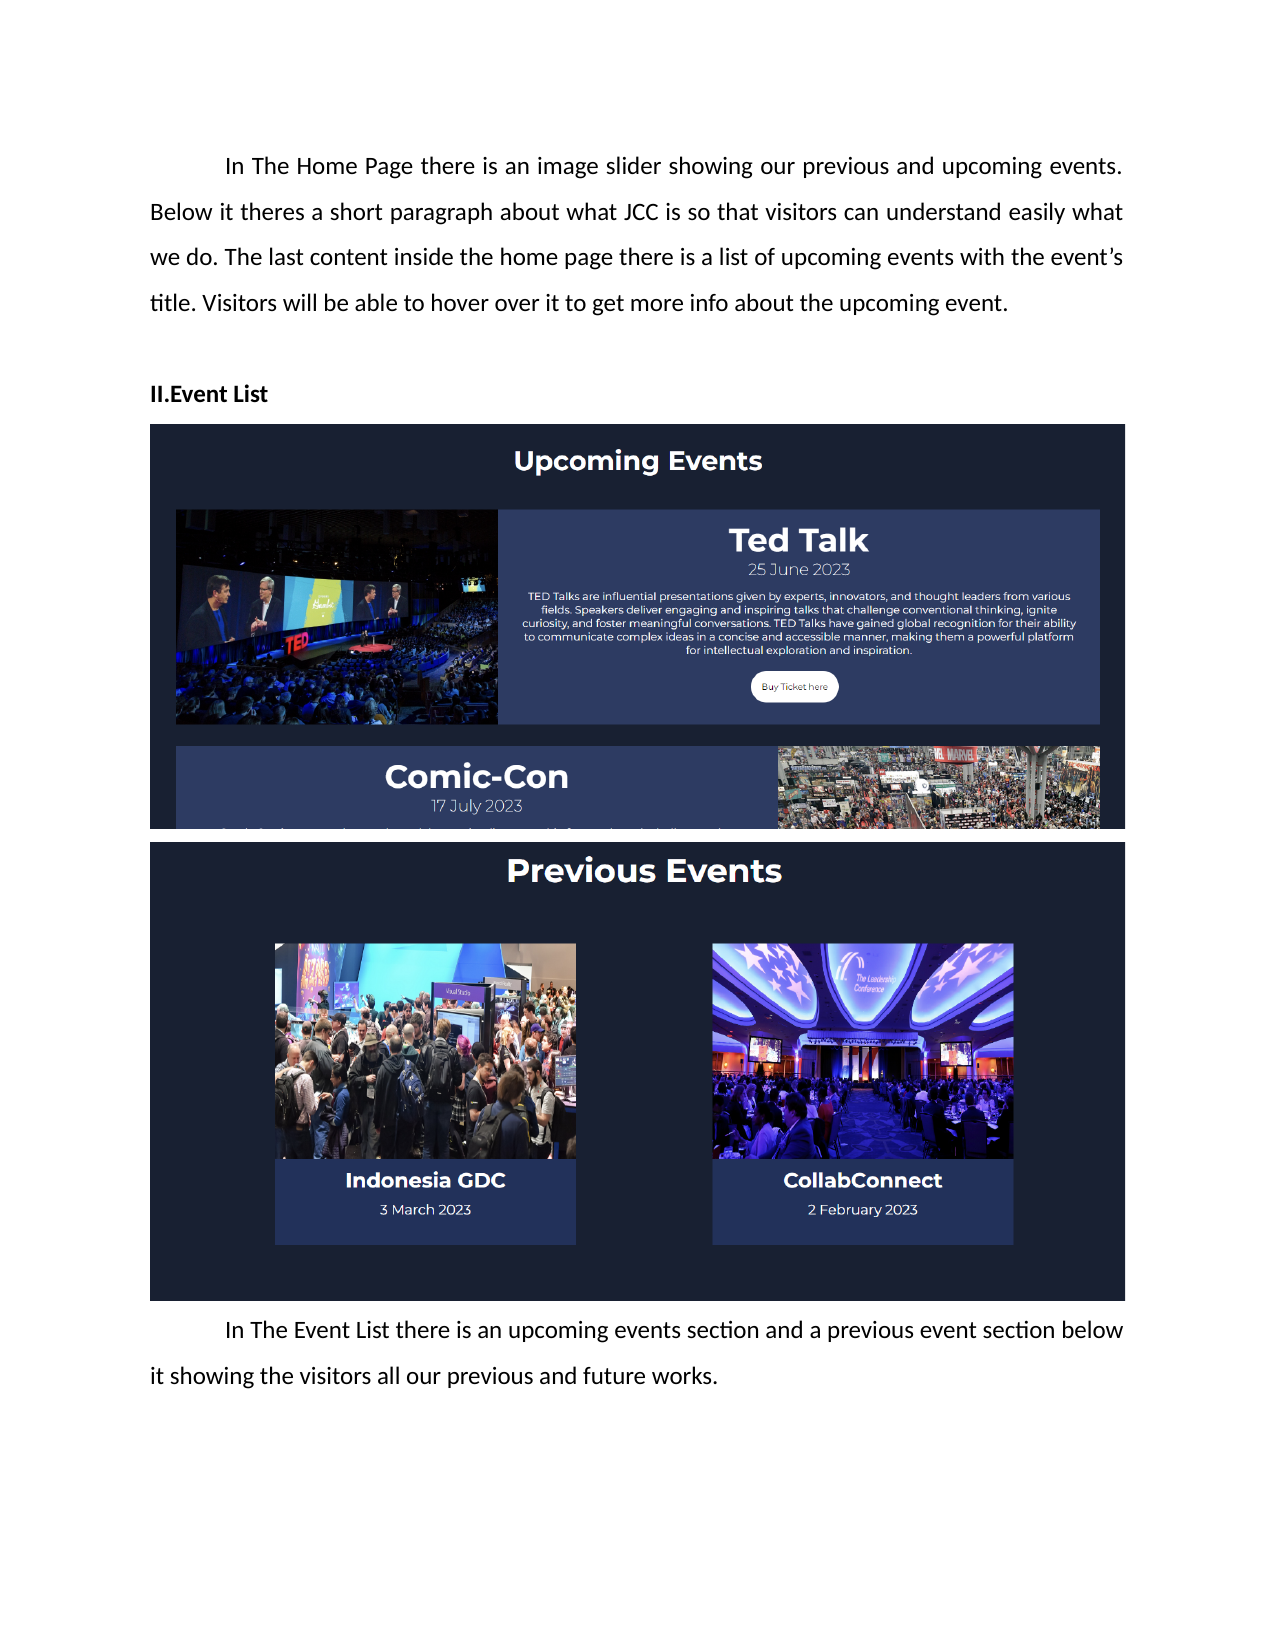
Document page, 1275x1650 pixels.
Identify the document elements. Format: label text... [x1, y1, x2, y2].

text II.Event List [150, 379, 1125, 409]
text In The Home Page there is an image slider showing our previous and upcoming events. Below it theres a short paragraph about what JCC is so that visitors can understand easily what we do. The last content inside the home page there is a list of upcoming events with the event’s title. Visitors will be able to hover over it to get more info about the upcoming event. [150, 150, 1125, 318]
picture [150, 424, 1125, 829]
text In The Event List there is an upcoming events section and a previous event section below it showing the visitors all our previous and future works. [150, 1314, 1125, 1391]
picture [150, 842, 1125, 1301]
